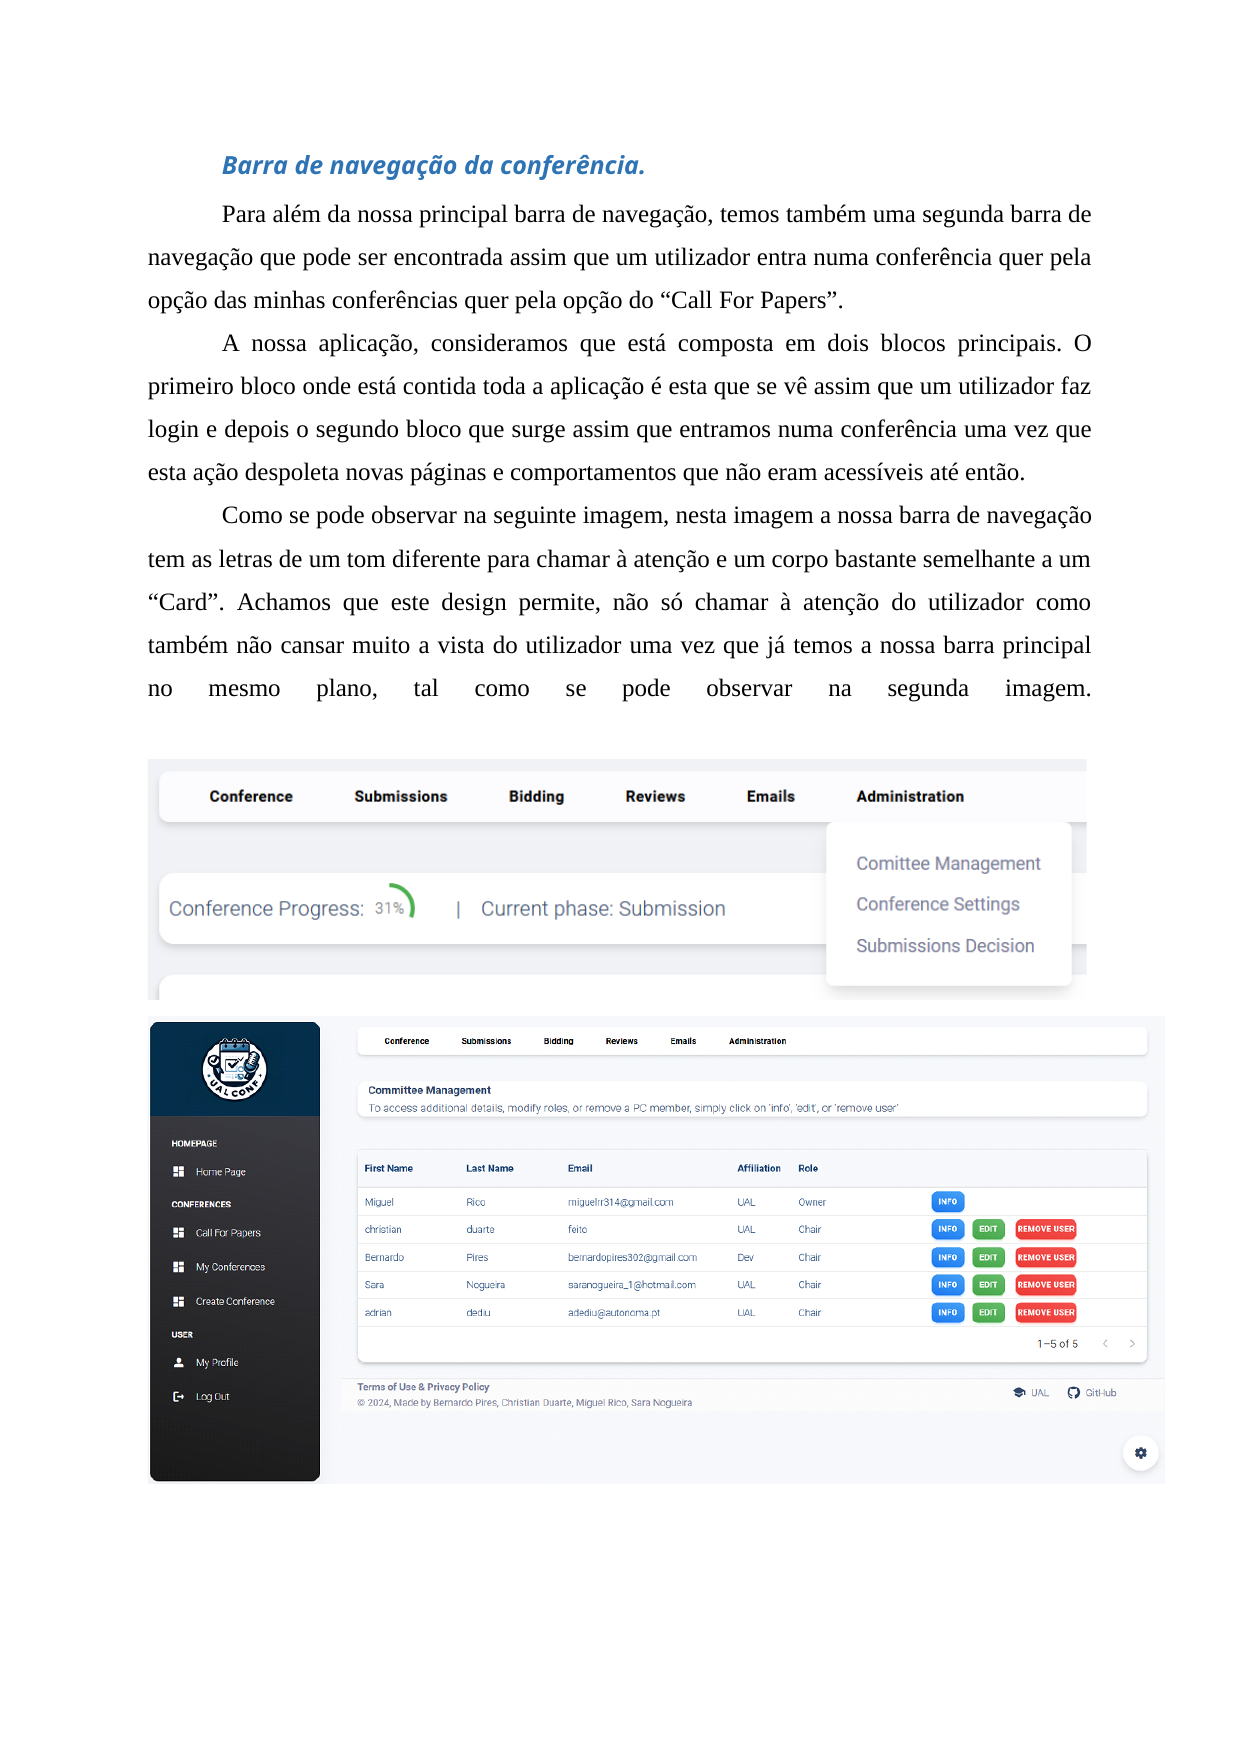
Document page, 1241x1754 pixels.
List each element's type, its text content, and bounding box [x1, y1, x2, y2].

picture [147, 1014, 1165, 1484]
text A nossa aplicação, consideramos que está composta em dois blocos principais. O primeiro bloco onde está contida toda a aplicação é esta que se vê assim que um utilizador faz login e depois o segundo bloco que surge assim que entramos numa conferência uma vez que esta ação despoleta novas páginas e comportamentos que não eram acessíveis até então. [148, 328, 1092, 486]
text Como se pode observar na seguinte imagem, nesta imagem a nossa barra de navegação tem as letras de um tom diferente para chamar à atenção e um corpo bastante semelhante a um “Card”. Achamos que este design permite, não só chamar à atenção do utilizador como também não cansar muito a vista do utilizador uma vez que já temos a nossa barra principal no mesmo plano, tal como se pode observar na segunda imagem. [148, 501, 1092, 745]
picture [147, 759, 1087, 1000]
text Para além da nossa principal barra de navegação, temos também uma segunda barra de navegação que pode ser encontrada assim que um utilizador entra numa conferência quer pela opção das minhas conferências quer pela opção do “Call For Papers”. [148, 199, 1092, 314]
subtitle Barra de navegação da conferência. [222, 148, 1092, 182]
